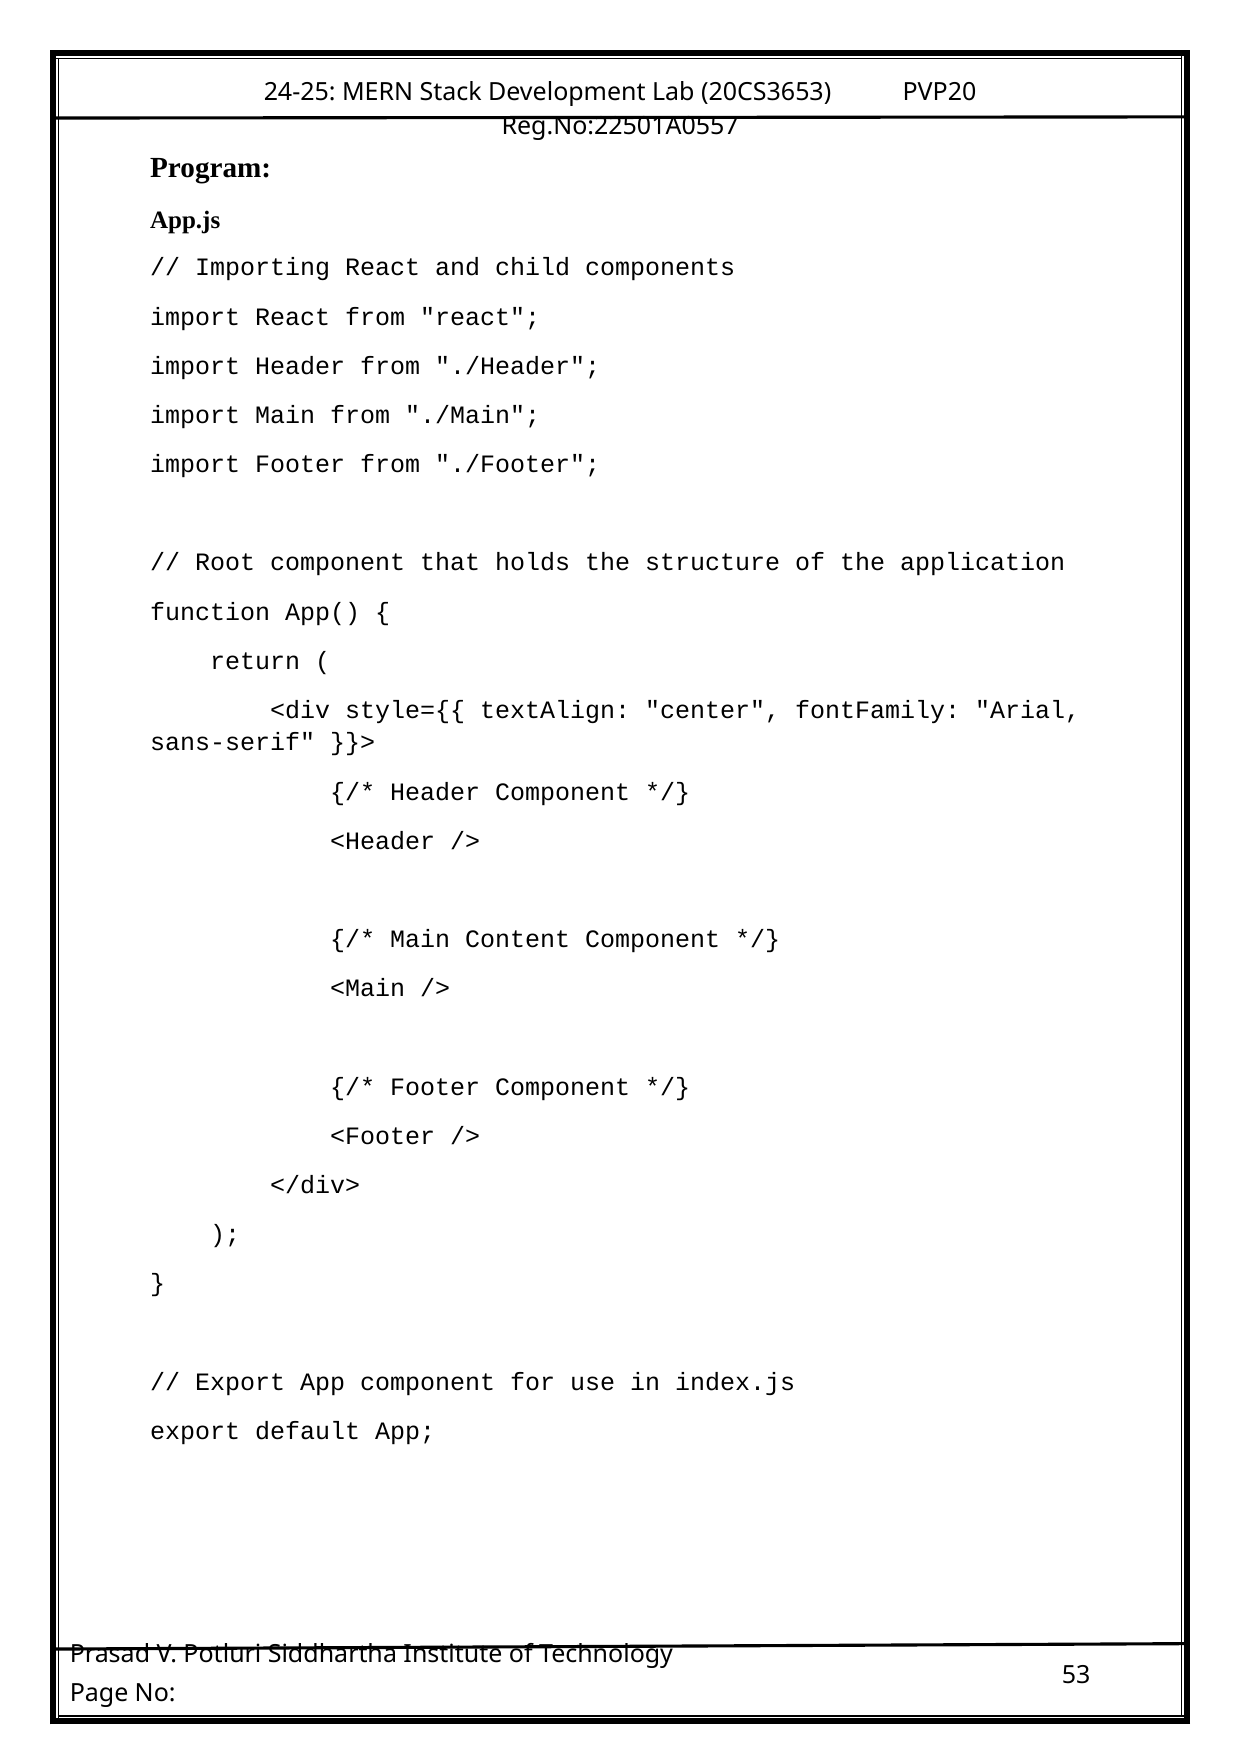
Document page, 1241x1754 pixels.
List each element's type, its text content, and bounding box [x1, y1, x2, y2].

text // Export App component for use in index.js [150, 1369, 1090, 1397]
text import Footer from "./Footer"; [150, 452, 1090, 480]
text } [150, 1271, 1090, 1299]
text import React from "react"; [150, 304, 1090, 332]
text </div> [150, 1172, 1090, 1201]
text import Main from "./Main"; [150, 402, 1090, 431]
text <Header /> [150, 828, 1090, 857]
text Program: [150, 150, 1090, 183]
text <Main /> [150, 976, 1090, 1004]
text ); [150, 1222, 1090, 1250]
text export default App; [150, 1418, 1090, 1447]
text {/* Footer Component */} [150, 1074, 1090, 1102]
text // Importing React and child components [150, 255, 1090, 283]
text App.js [150, 205, 1090, 234]
text {/* Header Component */} [150, 779, 1090, 807]
text import Header from "./Header"; [150, 353, 1090, 382]
text <Footer /> [150, 1123, 1090, 1152]
text <div style={{ textAlign: "center", fontFamily: "Arial, sans-serif" }}> [150, 697, 1090, 758]
text return ( [150, 648, 1090, 677]
text // Root component that holds the structure of the application [150, 550, 1090, 578]
text {/* Main Content Component */} [150, 927, 1090, 955]
text function App() { [150, 599, 1090, 627]
